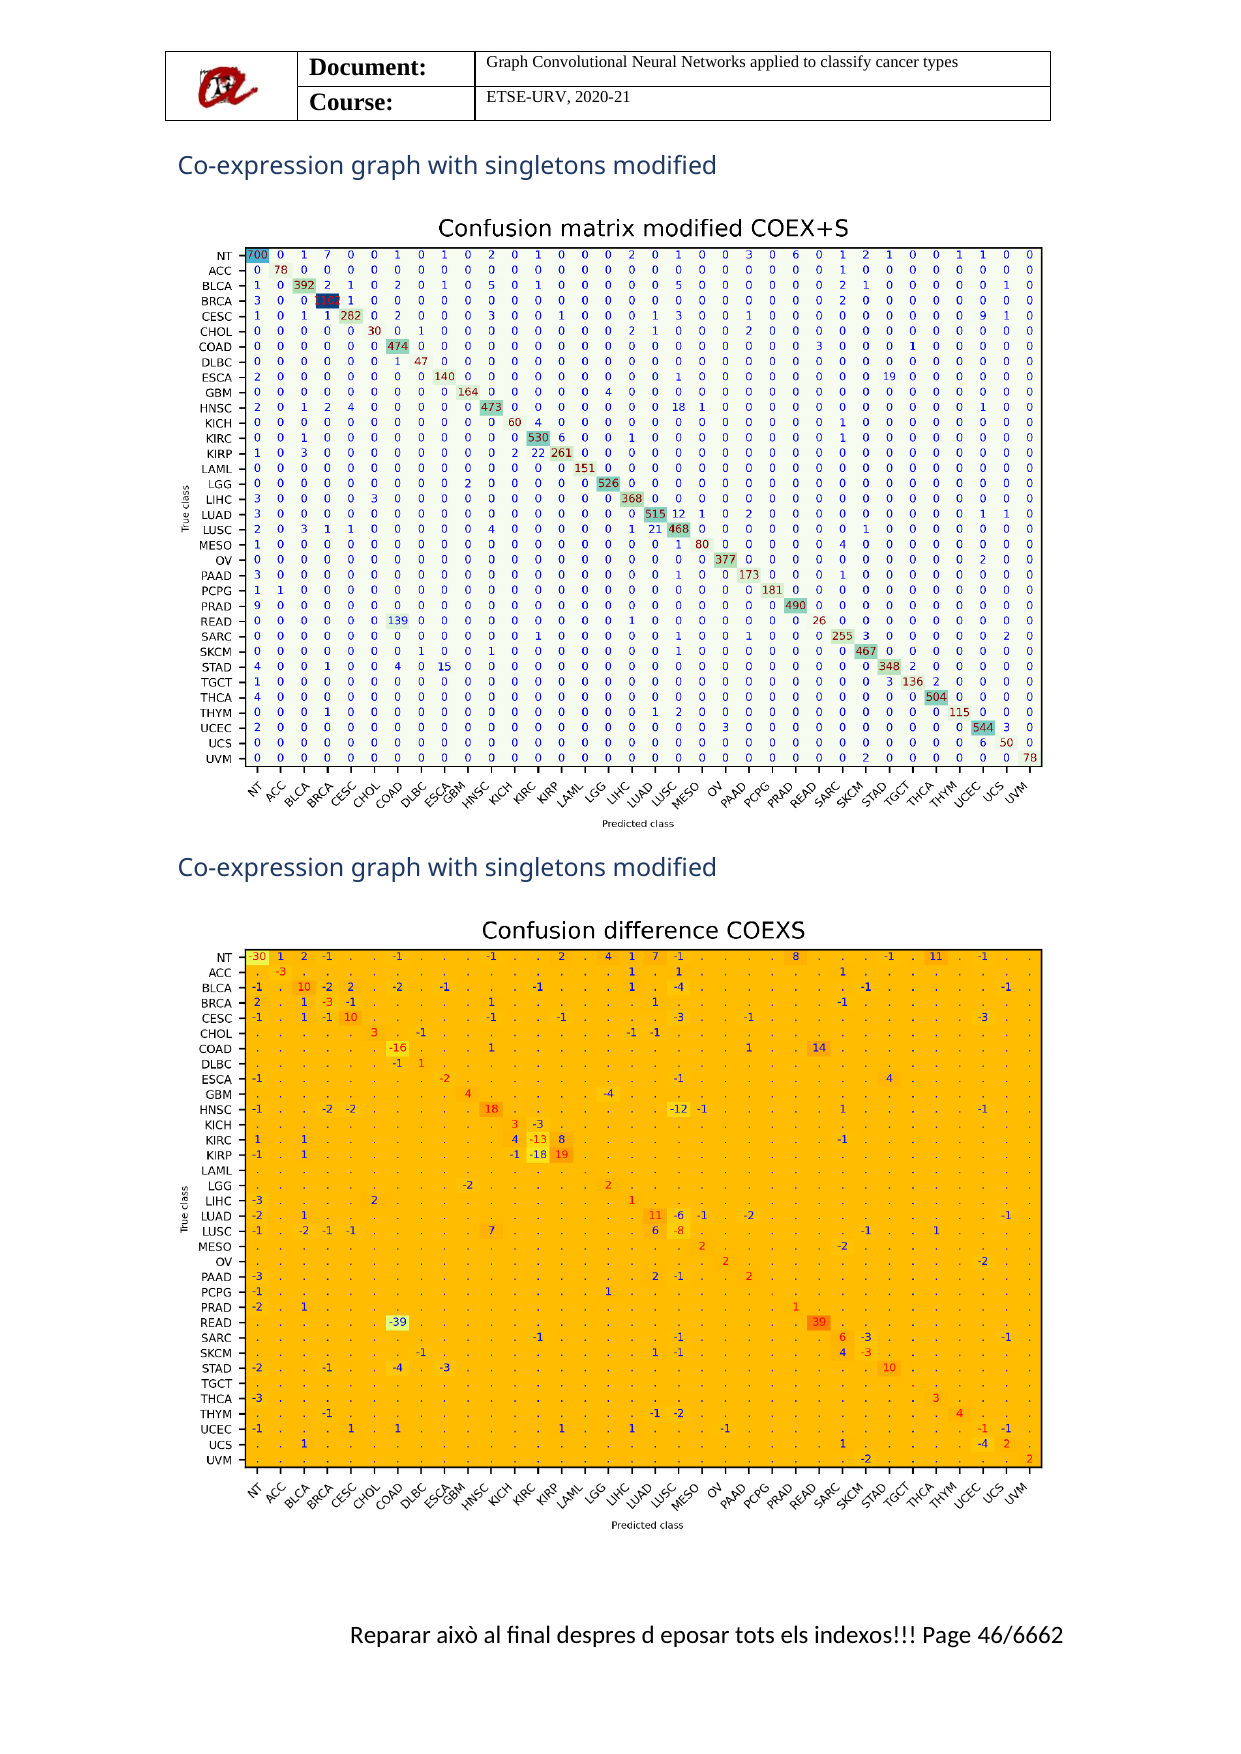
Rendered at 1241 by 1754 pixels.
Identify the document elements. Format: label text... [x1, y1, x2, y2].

subtitle Co-expression graph with singletons modified [177, 148, 1063, 182]
picture [177, 181, 1062, 846]
subtitle Co-expression graph with singletons modified [177, 850, 1063, 884]
picture [195, 63, 261, 111]
picture [177, 883, 1062, 1547]
